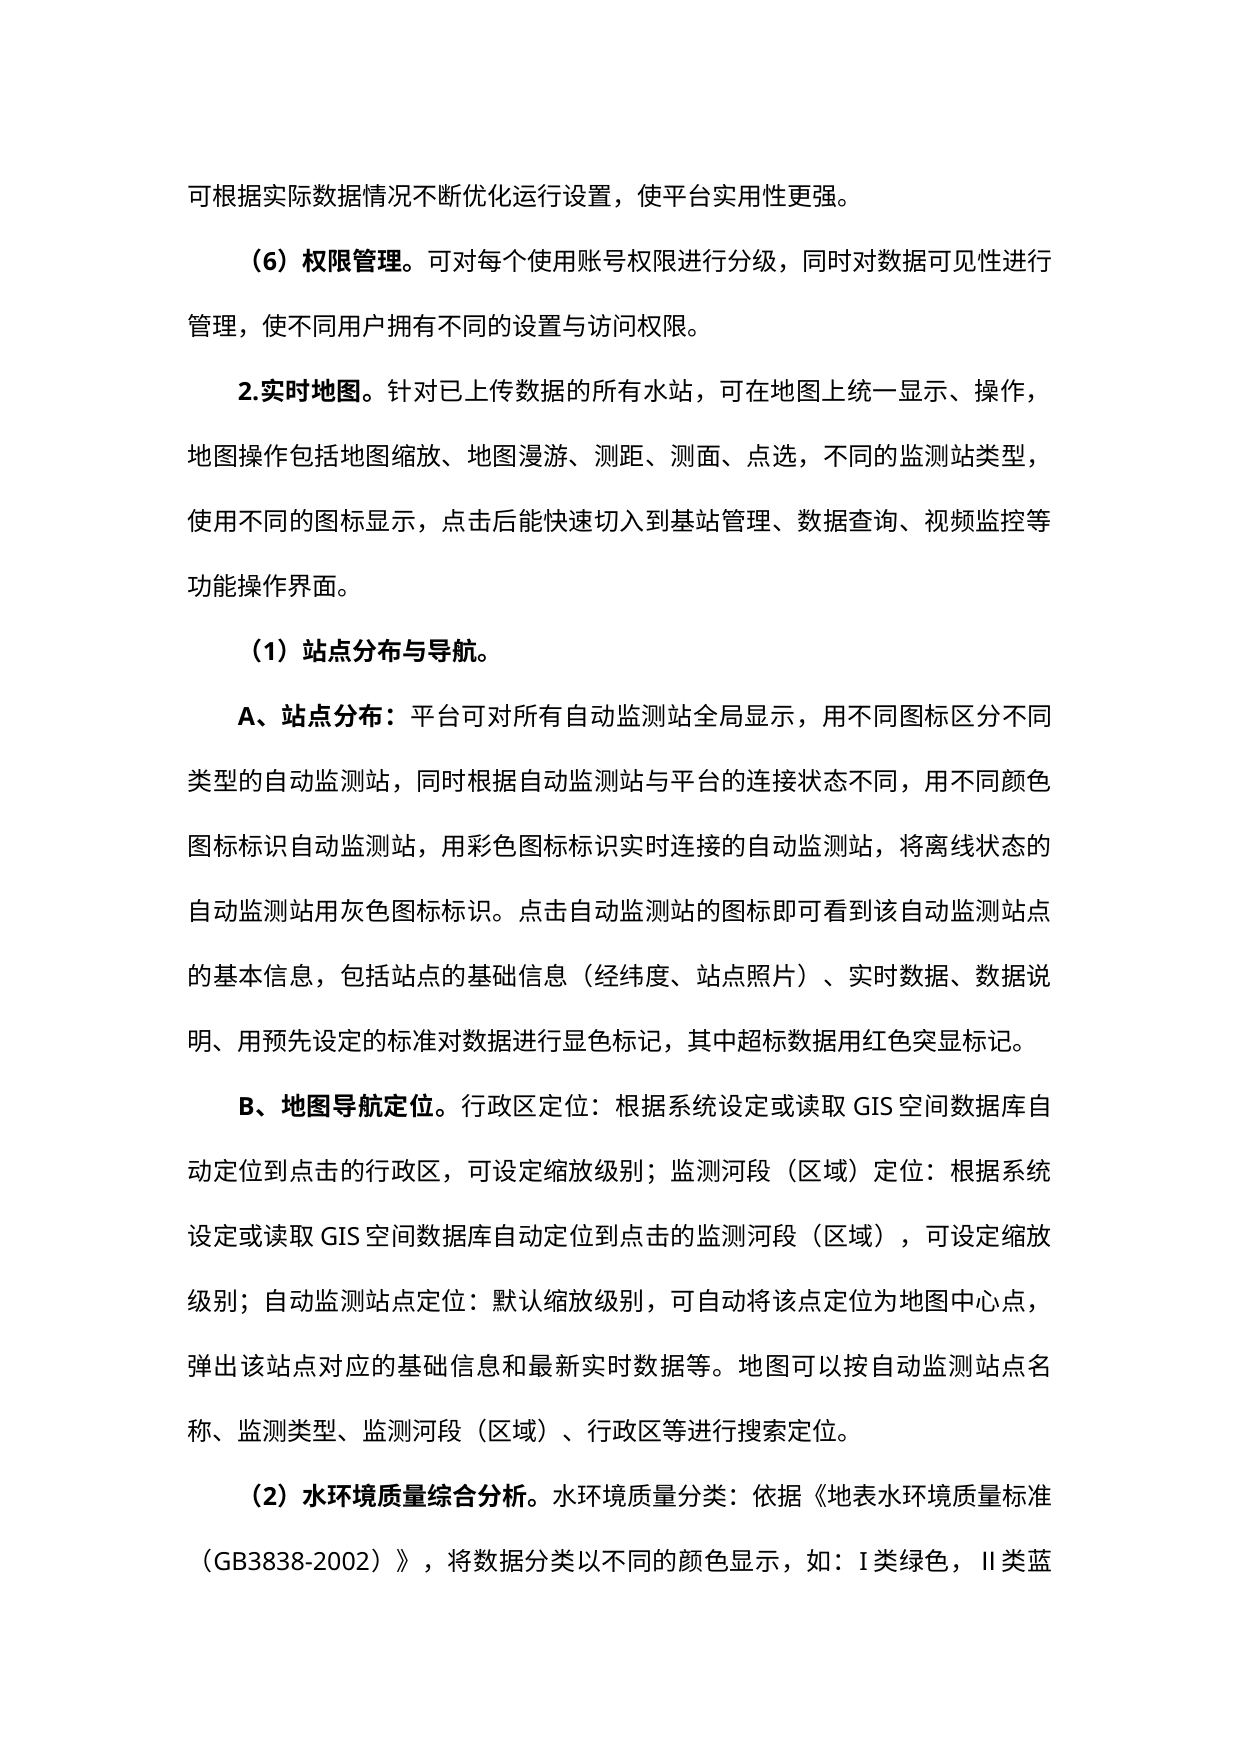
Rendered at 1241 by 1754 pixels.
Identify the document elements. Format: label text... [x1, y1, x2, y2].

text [187, 162, 1053, 227]
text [187, 1462, 1053, 1592]
text 2.实时地图。针对已上传数据的所有水站，可在地图上统一显示、操作，地图操作包括地图缩放、地图漫游、测距、测面、点选，不同的监测站类型，使用不同的图标显示，点击后能快速切入到基站管理、数据查询、视频监控等功能操作界面。 [187, 357, 1053, 617]
text （1）站点分布与导航。 [187, 617, 1053, 682]
text A、站点分布：平台可对所有自动监测站全局显示，用不同图标区分不同类型的自动监测站，同时根据自动监测站与平台的连接状态不同，用不同颜色图标标识自动监测站，用彩色图标标识实时连接的自动监测站，将离线状态的自动监测站用灰色图标标识。点击自动监测站的图标即可看到该自动监测站点的基本信息，包括站点的基础信息（经纬度、站点照片）、实时数据、数据说明、用预先设定的标准对数据进行显色标记，其中超标数据用红色突显标记。 [187, 682, 1053, 1072]
text （6）权限管理。可对每个使用账号权限进行分级，同时对数据可见性进行管理，使不同用户拥有不同的设置与访问权限。 [187, 227, 1053, 357]
text B、地图导航定位。行政区定位：根据系统设定或读取GIS空间数据库自动定位到点击的行政区，可设定缩放级别；监测河段（区域）定位：根据系统设定或读取GIS空间数据库自动定位到点击的监测河段（区域），可设定缩放级别；自动监测站点定位：默认缩放级别，可自动将该点定位为地图中心点，弹出该站点对应的基础信息和最新实时数据等。地图可以按自动监测站点名称、监测类型、监测河段（区域）、行政区等进行搜索定位。 [187, 1072, 1053, 1462]
